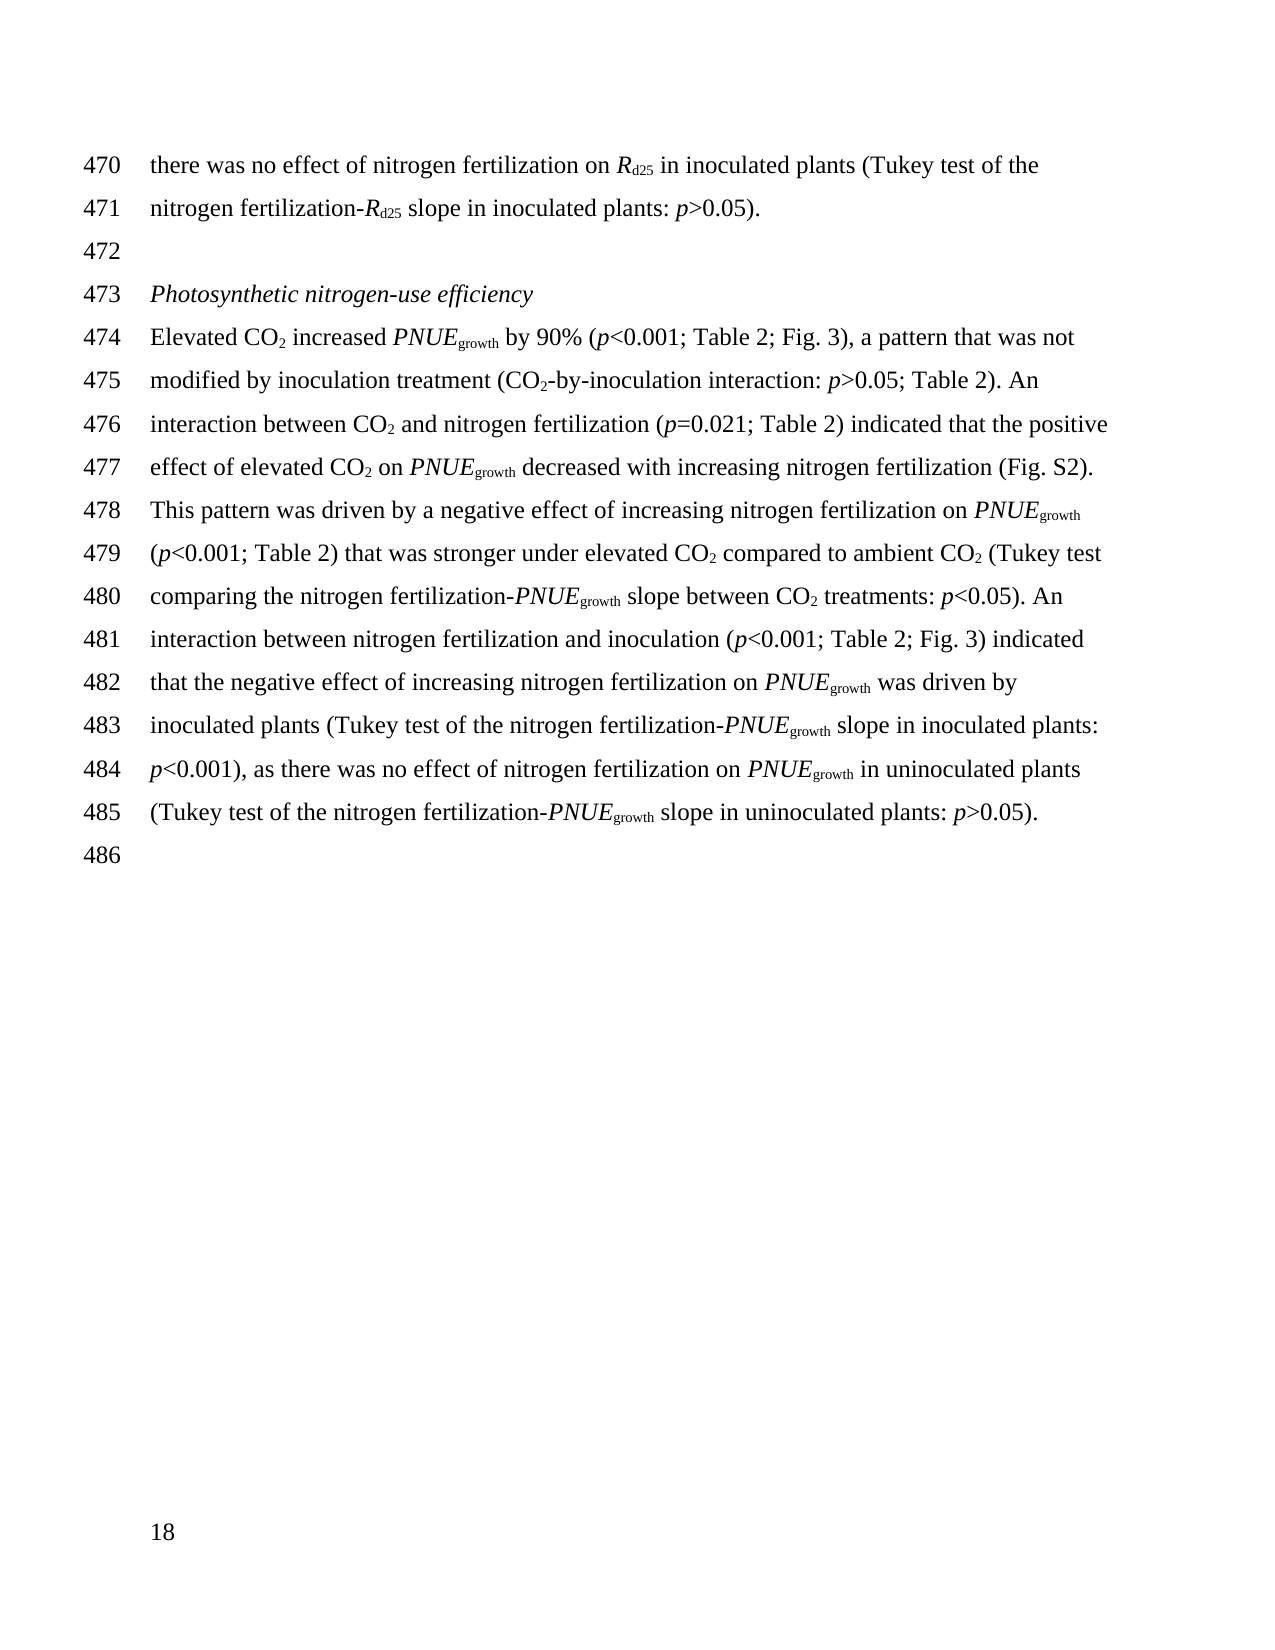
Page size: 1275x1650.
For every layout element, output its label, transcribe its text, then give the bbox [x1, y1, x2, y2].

text Elevated CO2 increased PNUEgrowth by 90% (p<0.001; Table 2; Fig. 3), a pattern that was not modified by inoculation treatment (CO2-by-inoculation interaction: p>0.05; Table 2). An interaction between CO2 and nitrogen fertilization (p=0.021; Table 2) indicated that the positive effect of elevated CO2 on PNUEgrowth decreased with increasing nitrogen fertilization (Fig. S2). This pattern was driven by a negative effect of increasing nitrogen fertilization on PNUEgrowth (p<0.001; Table 2) that was stronger under elevated CO2 compared to ambient CO2 (Tukey test comparing the nitrogen fertilization-PNUEgrowth slope between CO2 treatments: p<0.05). An interaction between nitrogen fertilization and inoculation (p<0.001; Table 2; Fig. 3) indicated that the negative effect of increasing nitrogen fertilization on PNUEgrowth was driven by inoculated plants (Tukey test of the nitrogen fertilization-PNUEgrowth slope in inoculated plants: p<0.001), as there was no effect of nitrogen fertilization on PNUEgrowth in uninoculated plants (Tukey test of the nitrogen fertilization-PNUEgrowth slope in uninoculated plants: p>0.05). [150, 322, 1125, 826]
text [150, 150, 1125, 222]
text Photosynthetic nitrogen-use efficiency [150, 279, 1125, 308]
